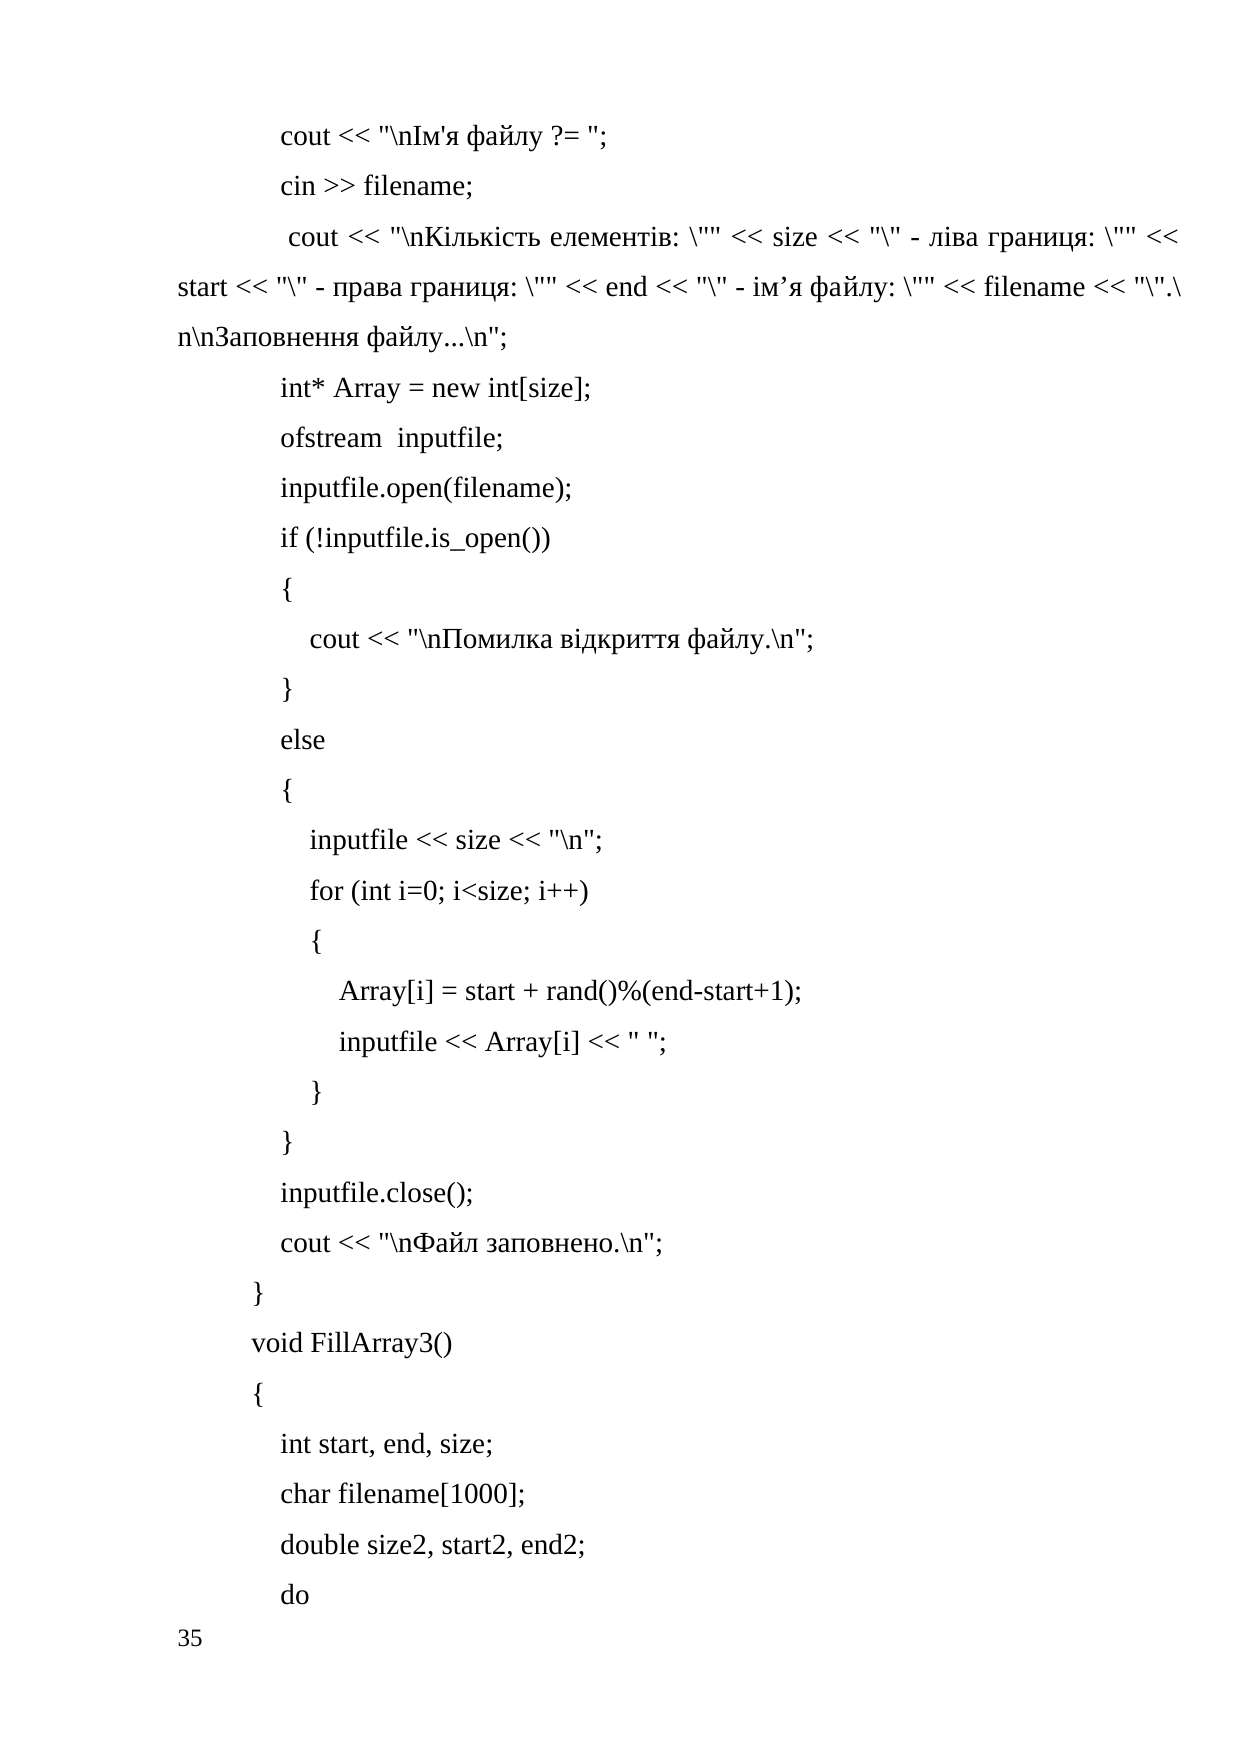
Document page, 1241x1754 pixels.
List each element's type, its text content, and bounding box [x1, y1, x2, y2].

text cout << "\nIм'я файлу ?= "; [177, 118, 1181, 152]
text { [177, 571, 1181, 604]
text inputfile.close(); [177, 1175, 1181, 1208]
text { [177, 1376, 1181, 1409]
text inputfile << size << "\n"; [177, 822, 1181, 856]
text char filename[1000]; [177, 1477, 1181, 1510]
text } [177, 1074, 1181, 1108]
text cin >> filename; [177, 168, 1181, 202]
text double size2, start2, end2; [177, 1527, 1181, 1560]
text int* Array = new int[size]; [177, 370, 1181, 403]
text else [177, 722, 1181, 755]
text } [177, 1275, 1181, 1309]
text ofstream inputfile; [177, 420, 1181, 453]
text int start, end, size; [177, 1426, 1181, 1460]
text cout << "\nПомилка відкриття файлу.\n"; [177, 621, 1181, 655]
text Array[i] = start + rand()%(end-start+1); [177, 973, 1181, 1007]
text inputfile << Array[i] << " "; [177, 1024, 1181, 1057]
text { [177, 772, 1181, 806]
text { [177, 923, 1181, 957]
text inputfile.open(filename); [177, 470, 1181, 504]
text void FillArray3() [177, 1326, 1181, 1359]
text } [177, 1124, 1181, 1158]
text do [177, 1577, 1181, 1611]
text cout << "\nКількість елементів: \"" << size << "\" - ліва границя: \"" << start << "\" - права границя: \"" << end << "\" - імʼя файлу: \"" << filename << "\".\n\nЗаповнення файлу...\n"; [177, 219, 1181, 353]
text } [177, 672, 1181, 705]
text if (!inputfile.is_open()) [177, 521, 1181, 554]
text for (int i=0; i<size; i++) [177, 873, 1181, 906]
text cout << "\nФайл заповнено.\n"; [177, 1225, 1181, 1258]
